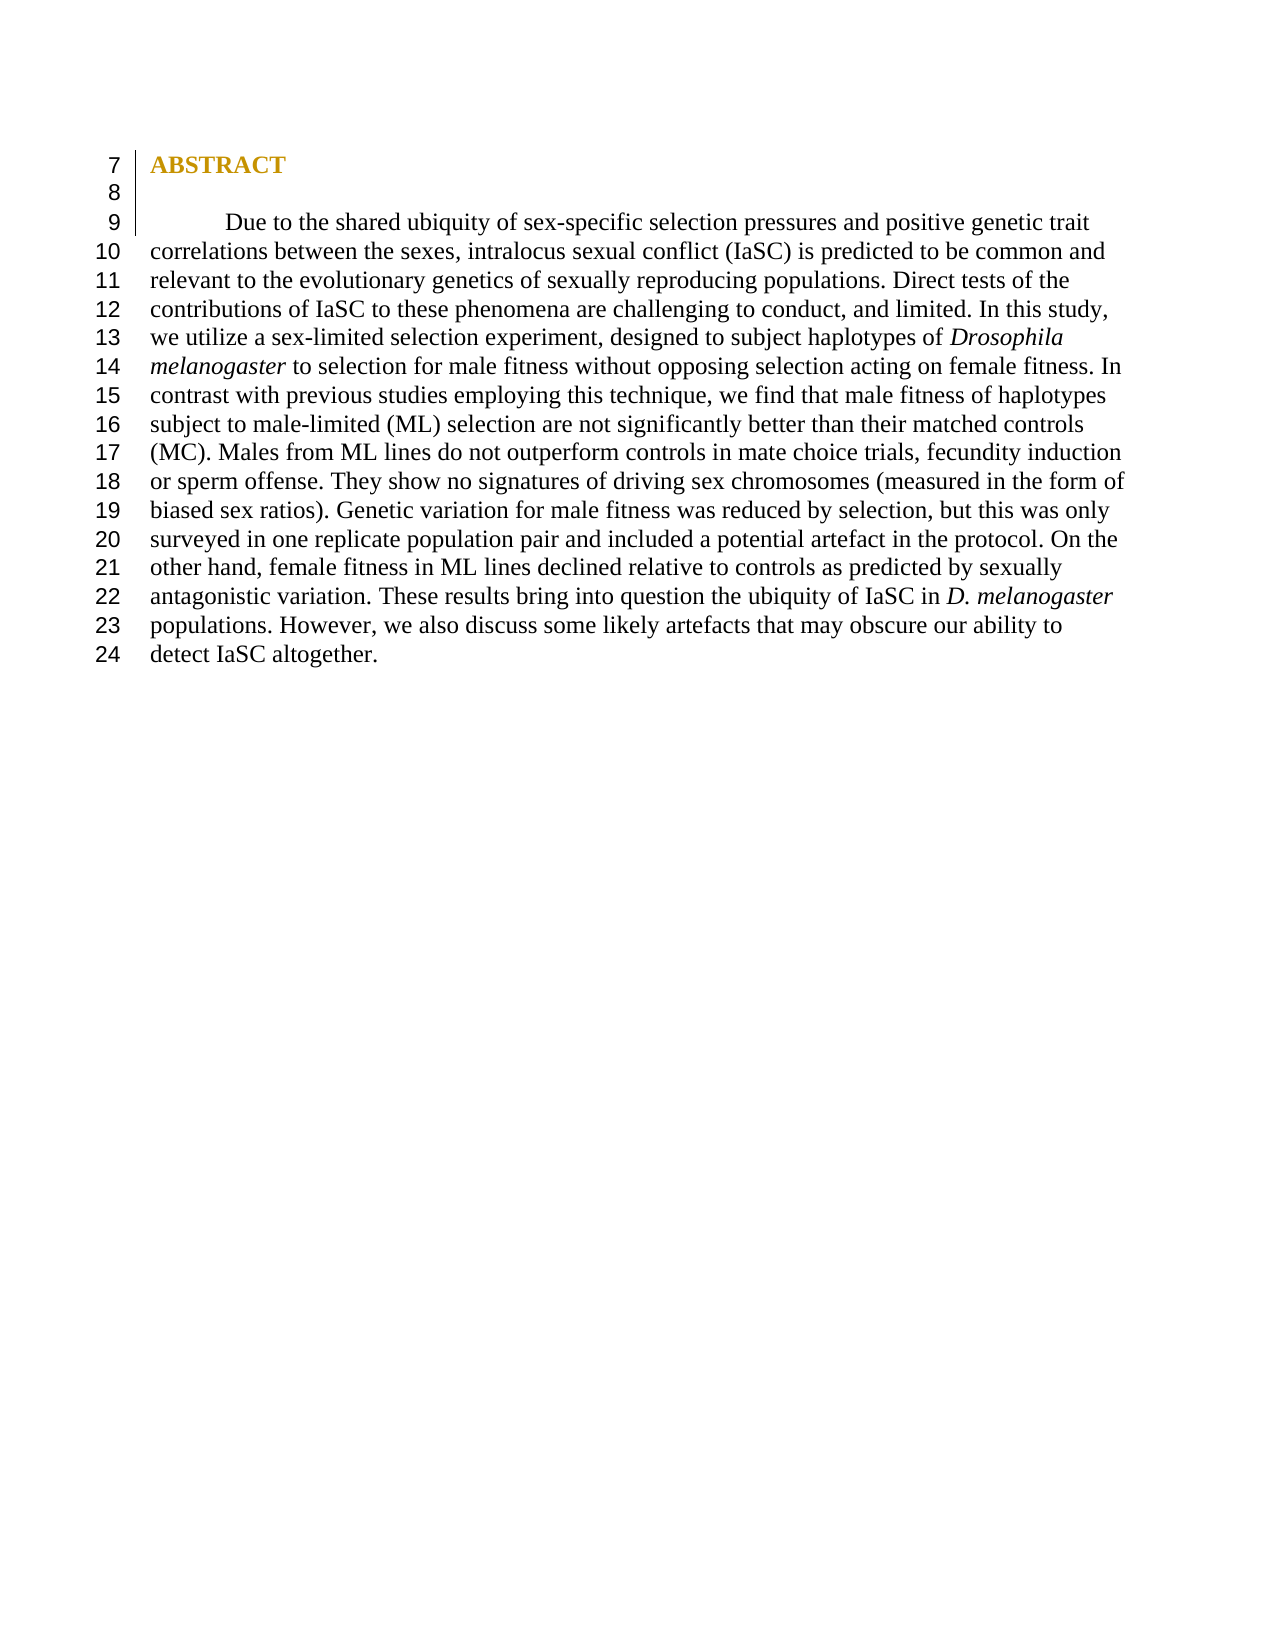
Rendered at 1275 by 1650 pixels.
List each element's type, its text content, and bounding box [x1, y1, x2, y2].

text ABSTRACT [150, 150, 1125, 179]
text Due to the shared ubiquity of sex-specific selection pressures and positive genetic trait correlations between the sexes, intralocus sexual conflict (IaSC) is predicted to be common and relevant to the evolutionary genetics of sexually reproducing populations. Direct tests of the contributions of IaSC to these phenomena are challenging to conduct, and limited. In this study, we utilize a sex-limited selection experiment, designed to subject haplotypes of Drosophila melanogaster to selection for male fitness without opposing selection acting on female fitness. In contrast with previous studies employing this technique, we find that male fitness of haplotypes subject to male-limited (ML) selection are not significantly better than their matched controls (MC). Males from ML lines do not outperform controls in mate choice trials, fecundity induction or sperm offense. They show no signatures of driving sex chromosomes (measured in the form of biased sex ratios). Genetic variation for male fitness was reduced by selection, but this was only surveyed in one replicate population pair and included a potential artefact in the protocol. On the other hand, female fitness in ML lines declined relative to controls as predicted by sexually antagonistic variation. These results bring into question the ubiquity of IaSC in D. melanogaster populations. However, we also discuss some likely artefacts that may obscure our ability to detect IaSC altogether. [150, 207, 1125, 667]
